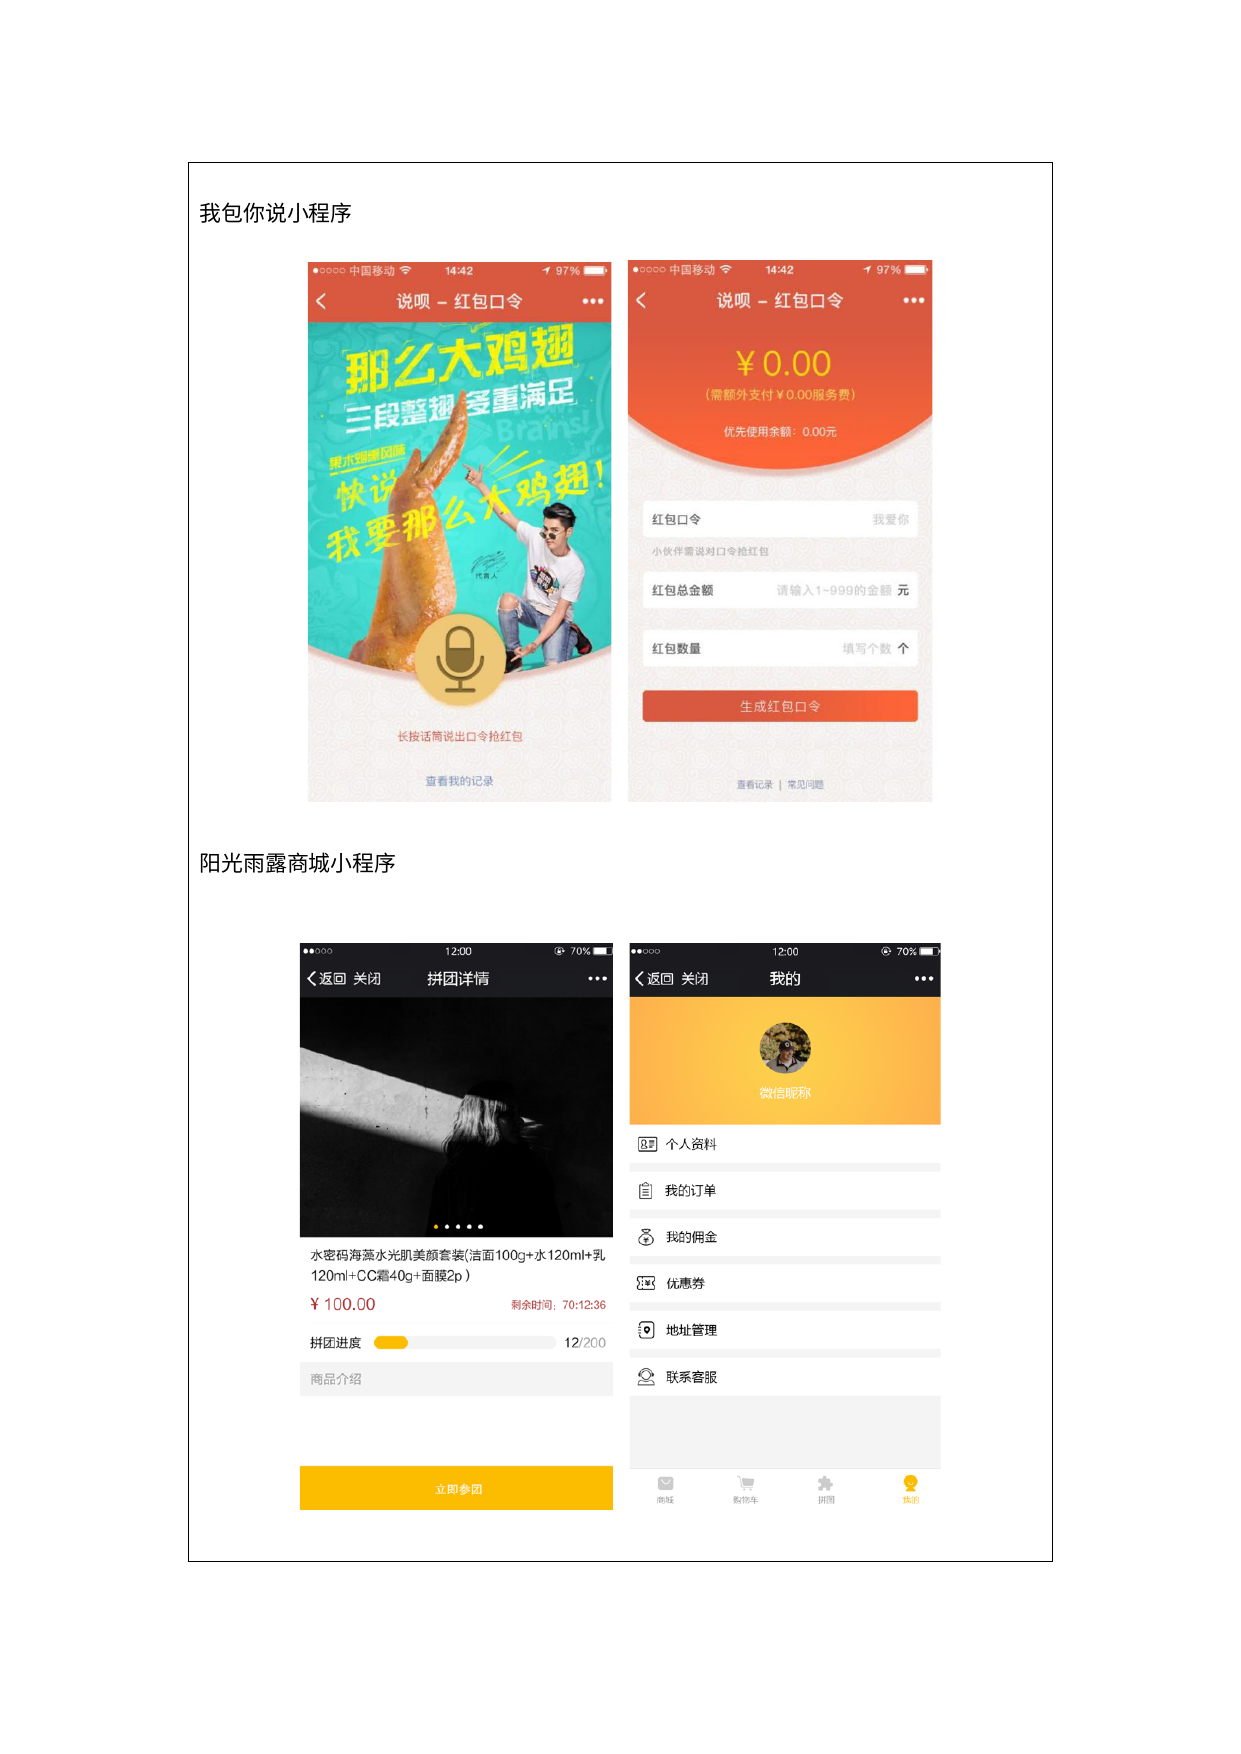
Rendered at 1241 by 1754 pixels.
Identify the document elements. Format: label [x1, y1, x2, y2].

table_cell [189, 163, 1052, 1561]
picture [307, 262, 612, 802]
picture [629, 943, 941, 1510]
picture [299, 943, 613, 1510]
picture [627, 260, 933, 802]
